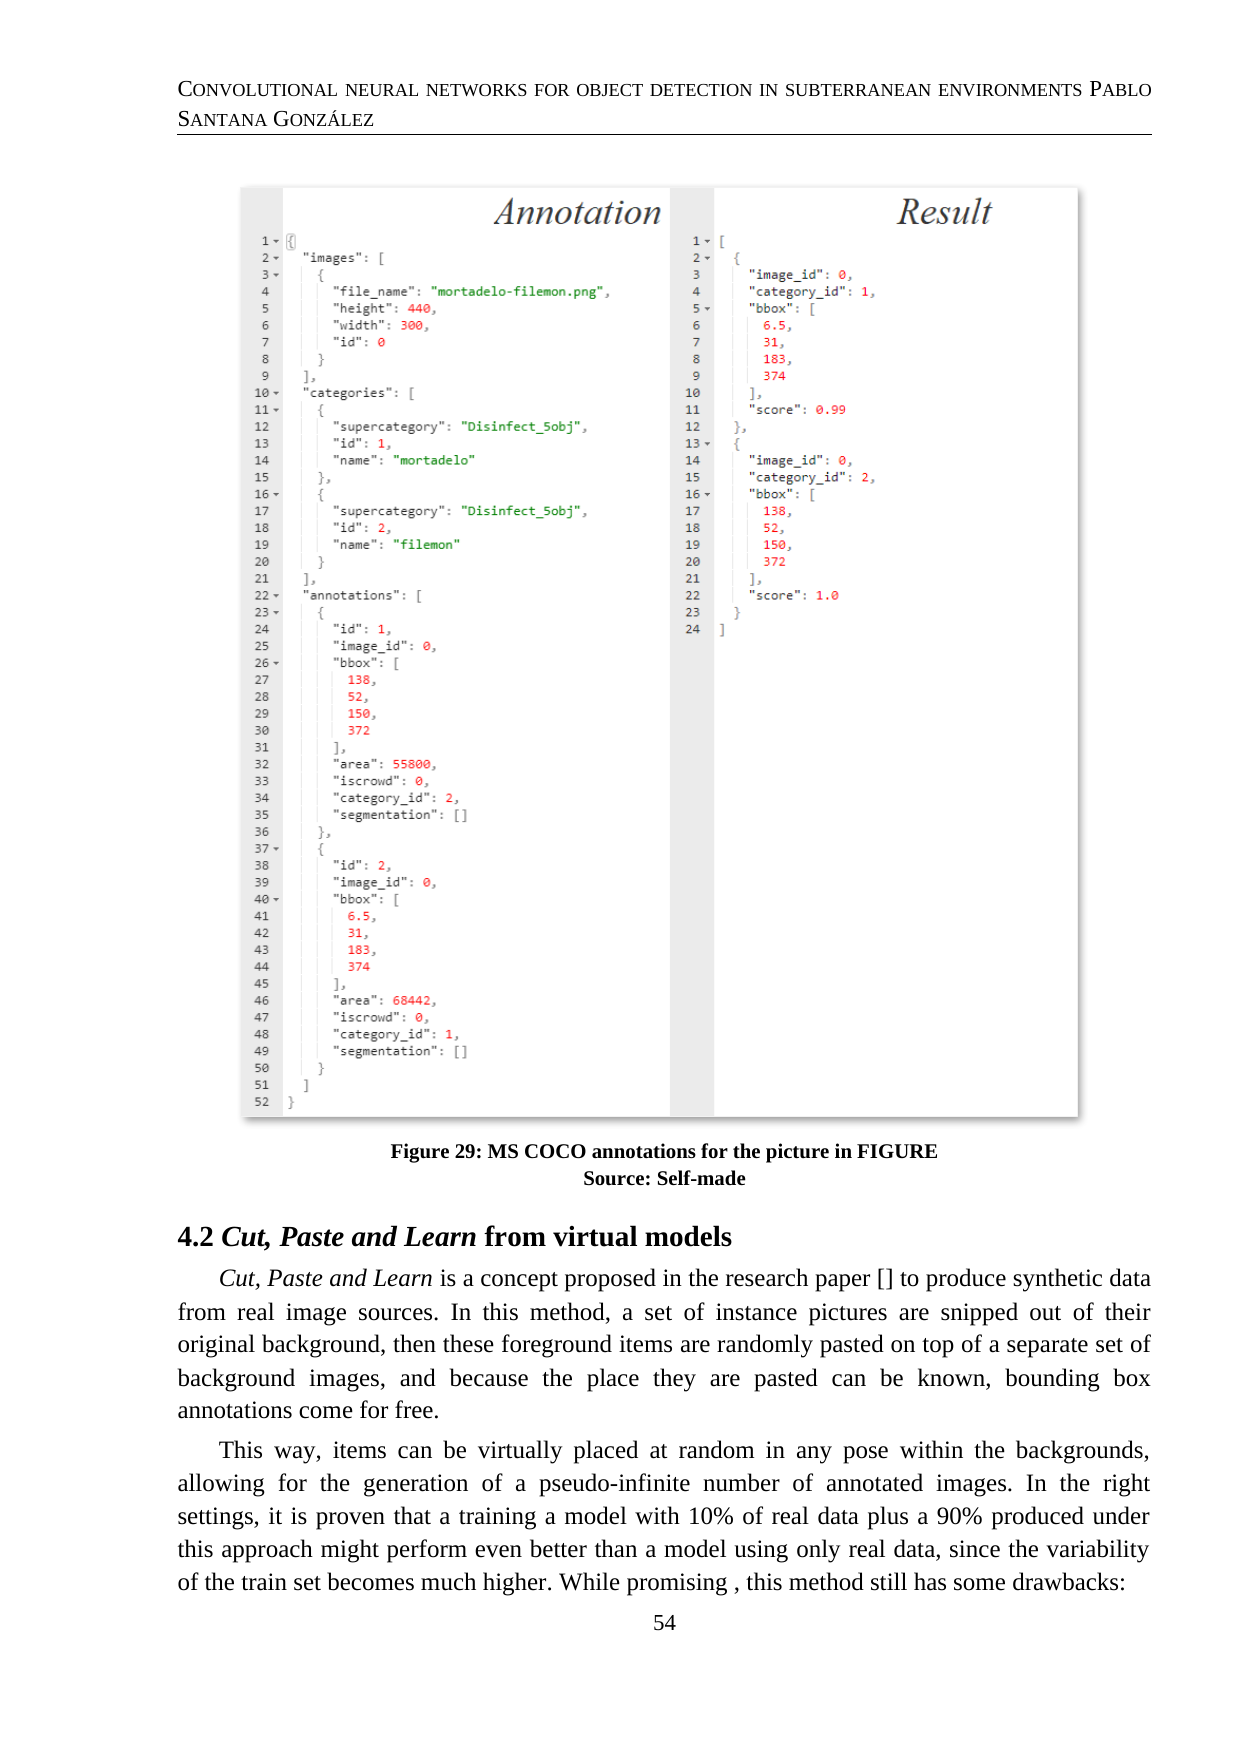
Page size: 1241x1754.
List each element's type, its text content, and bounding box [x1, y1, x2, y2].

text Source: Self-made [177, 1166, 1152, 1190]
subtitle Cut, Paste and Learn from virtual models [177, 1219, 1152, 1252]
text Cut, Paste and Learn is a concept proposed in the research paper [] to produce synthetic data from real image sources. In this method, a set of instance pictures are snipped out of their original background, then these foreground items are randomly pasted on top of a separate set of background images, and because the place they are pasted can be known, bounding box annotations come for free. [177, 1263, 1152, 1424]
picture [241, 188, 1077, 1116]
text This way, items can be virtually placed at random in any pose within the backgrounds, allowing for the generation of a pseudo-infinite number of annotated images. In the right settings, it is proven that a training a model with 10% of real data plus a 90% produced under this approach might perform even better than a model using only real data, since the variability of the train set becomes much higher. While promising , this method still has some drawbacks: [177, 1435, 1152, 1596]
